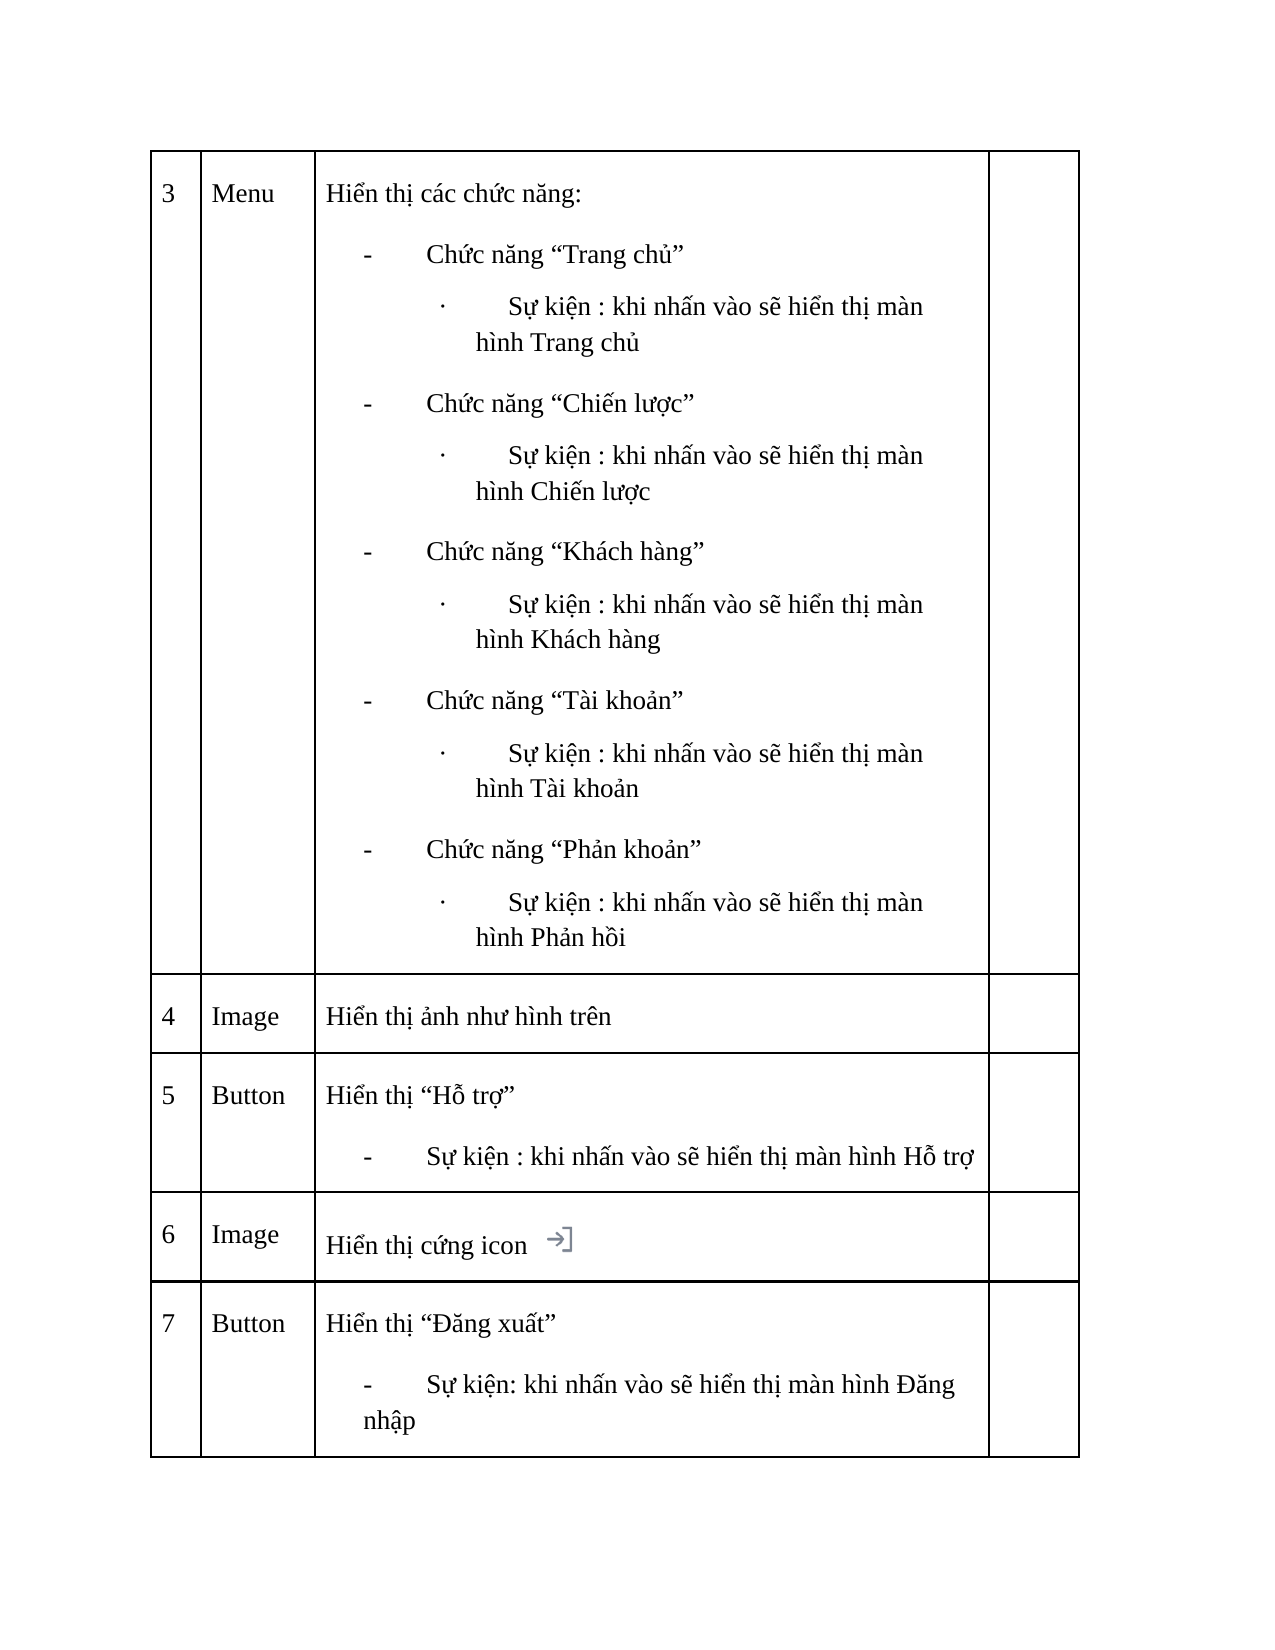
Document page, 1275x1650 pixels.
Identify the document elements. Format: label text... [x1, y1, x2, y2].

table_cell [990, 1283, 1078, 1456]
table_cell 5 [152, 1054, 200, 1191]
table_cell Image [202, 975, 314, 1052]
table_cell Hiển thị ảnh như hình trên [316, 975, 988, 1052]
table_cell Image [202, 1193, 314, 1280]
table_cell [990, 152, 1078, 973]
table_cell 7 [152, 1283, 200, 1456]
table_cell [990, 975, 1078, 1052]
table_cell 3 [152, 152, 200, 973]
table_cell Button [202, 1054, 314, 1191]
picture [541, 1218, 573, 1254]
table_cell 4 [152, 975, 200, 1052]
table_cell [990, 1193, 1078, 1280]
table_cell Hiển thị các chức năng: - Chức năng “Trang chủ” · Sự kiện : khi nhấn vào sẽ hiển thị màn hình Trang chủ - Chức năng “Chiến lược” · Sự kiện : khi nhấn vào sẽ hiển thị màn hình Chiến lược - Chức năng “Khách hàng” · Sự kiện : khi nhấn vào sẽ hiển thị màn hình Khách hàng - Chức năng “Tài khoản” · Sự kiện : khi nhấn vào sẽ hiển thị màn hình Tài khoản - Chức năng “Phản khoản” · Sự kiện : khi nhấn vào sẽ hiển thị màn hình Phản hồi [316, 152, 988, 973]
table_cell Menu [202, 152, 314, 973]
table_cell [990, 1054, 1078, 1191]
table_cell Hiển thị cứng icon [316, 1193, 988, 1280]
table_cell Hiển thị “Hỗ trợ” - Sự kiện : khi nhấn vào sẽ hiển thị màn hình Hỗ trợ [316, 1054, 988, 1191]
table_cell Hiển thị “Đăng xuất” - Sự kiện: khi nhấn vào sẽ hiển thị màn hình Đăng nhập [316, 1283, 988, 1456]
table_cell 6 [152, 1193, 200, 1280]
table_cell Button [202, 1283, 314, 1456]
